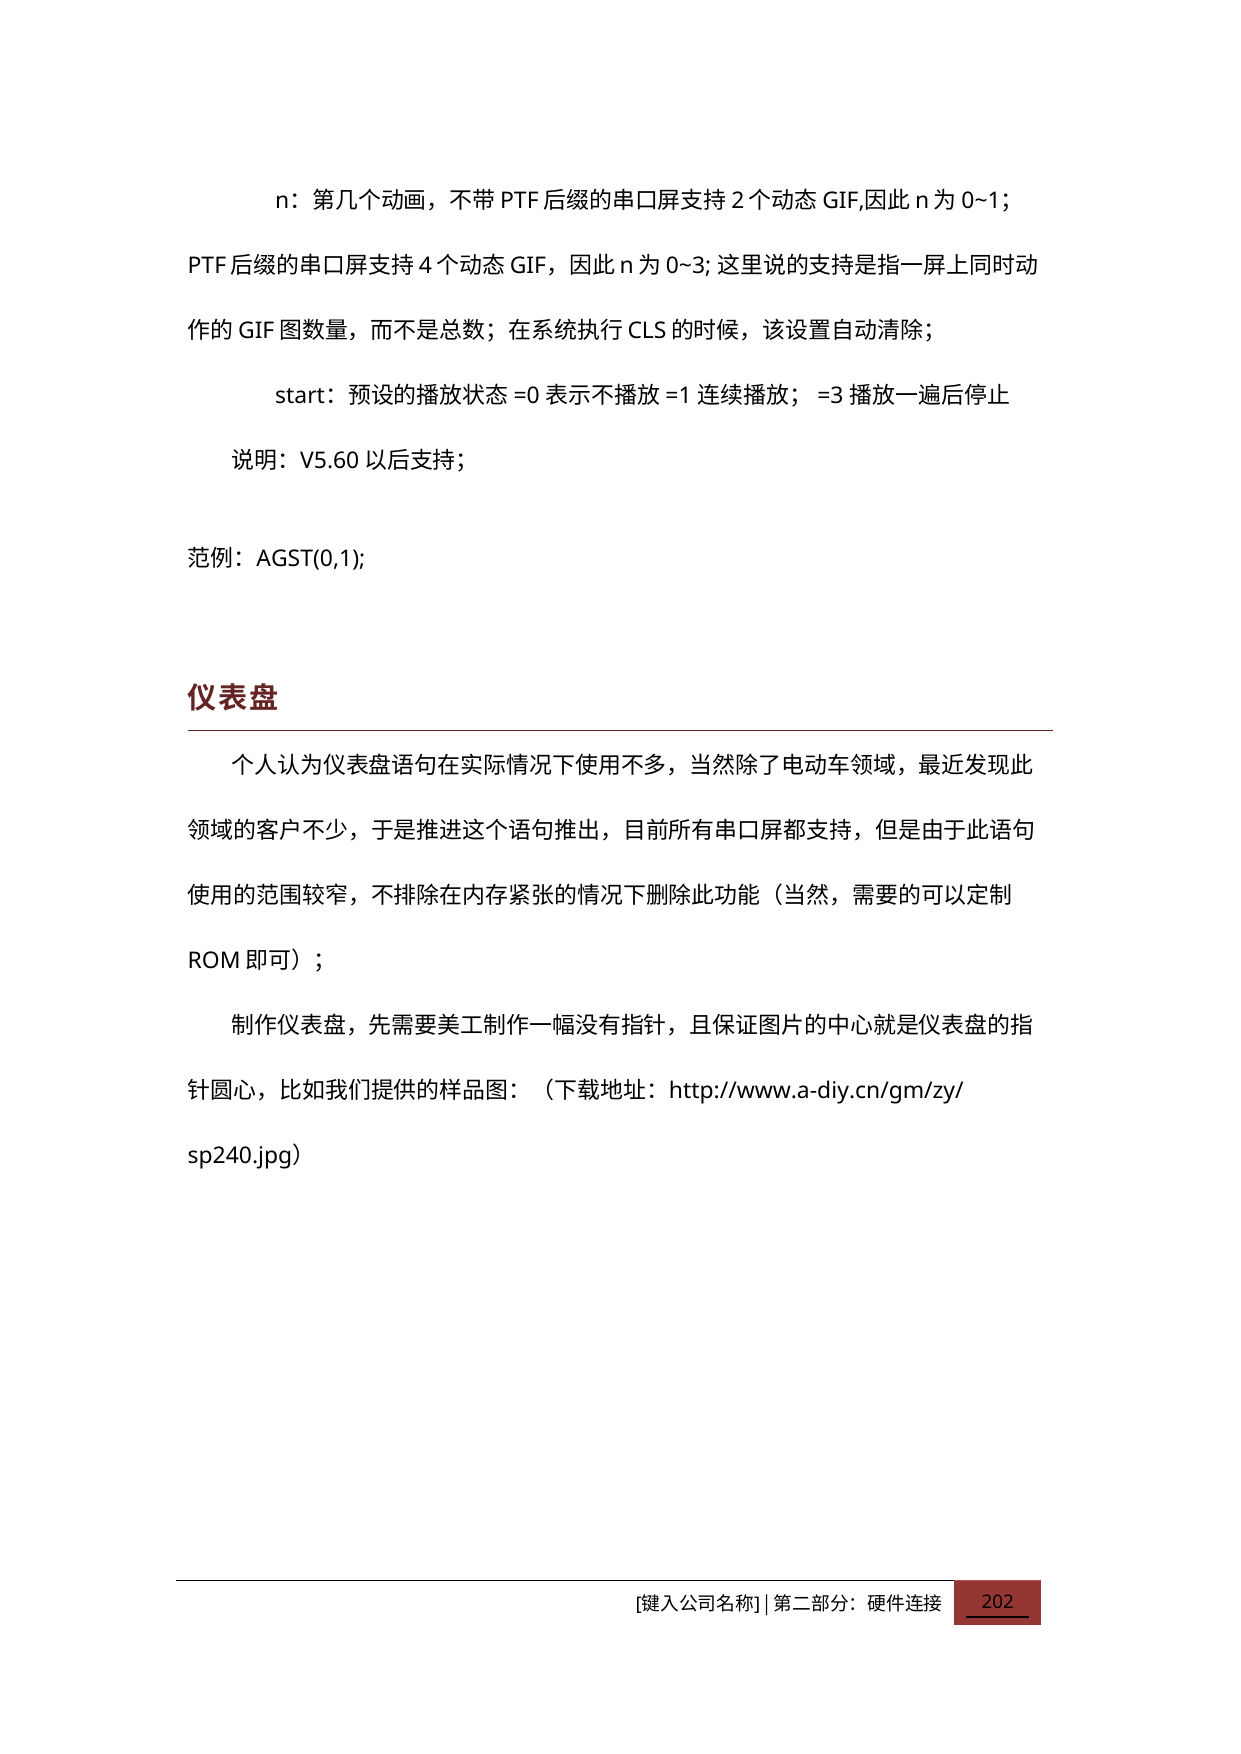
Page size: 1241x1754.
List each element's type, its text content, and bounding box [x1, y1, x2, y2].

text 制作仪表盘，先需要美工制作一幅没有指针，且保证图片的中心就是仪表盘的指针圆心，比如我们提供的样品图：（下载地址：http://www.a-diy.cn/gm/zy/sp240.jpg） [187, 991, 1053, 1186]
text start：预设的播放状态 =0 表示不播放 =1 连续播放； =3 播放一遍后停止 [187, 361, 1053, 426]
subtitle 仪表盘 [187, 663, 1053, 731]
text 个人认为仪表盘语句在实际情况下使用不多，当然除了电动车领域，最近发现此领域的客户不少，于是推进这个语句推出，目前所有串口屏都支持，但是由于此语句使用的范围较窄，不排除在内存紧张的情况下删除此功能（当然，需要的可以定制ROM即可）； [187, 731, 1053, 991]
text 说明：V5.60以后支持； [187, 426, 1053, 491]
text 范例：AGST(0,1); [187, 524, 1053, 589]
text n：第几个动画，不带PTF后缀的串口屏支持2个动态GIF,因此n为0~1；PTF后缀的串口屏支持4个动态GIF，因此n为0~3; 这里说的支持是指一屏上同时动作的GIF图数量，而不是总数；在系统执行CLS的时候，该设置自动清除； [187, 166, 1053, 361]
